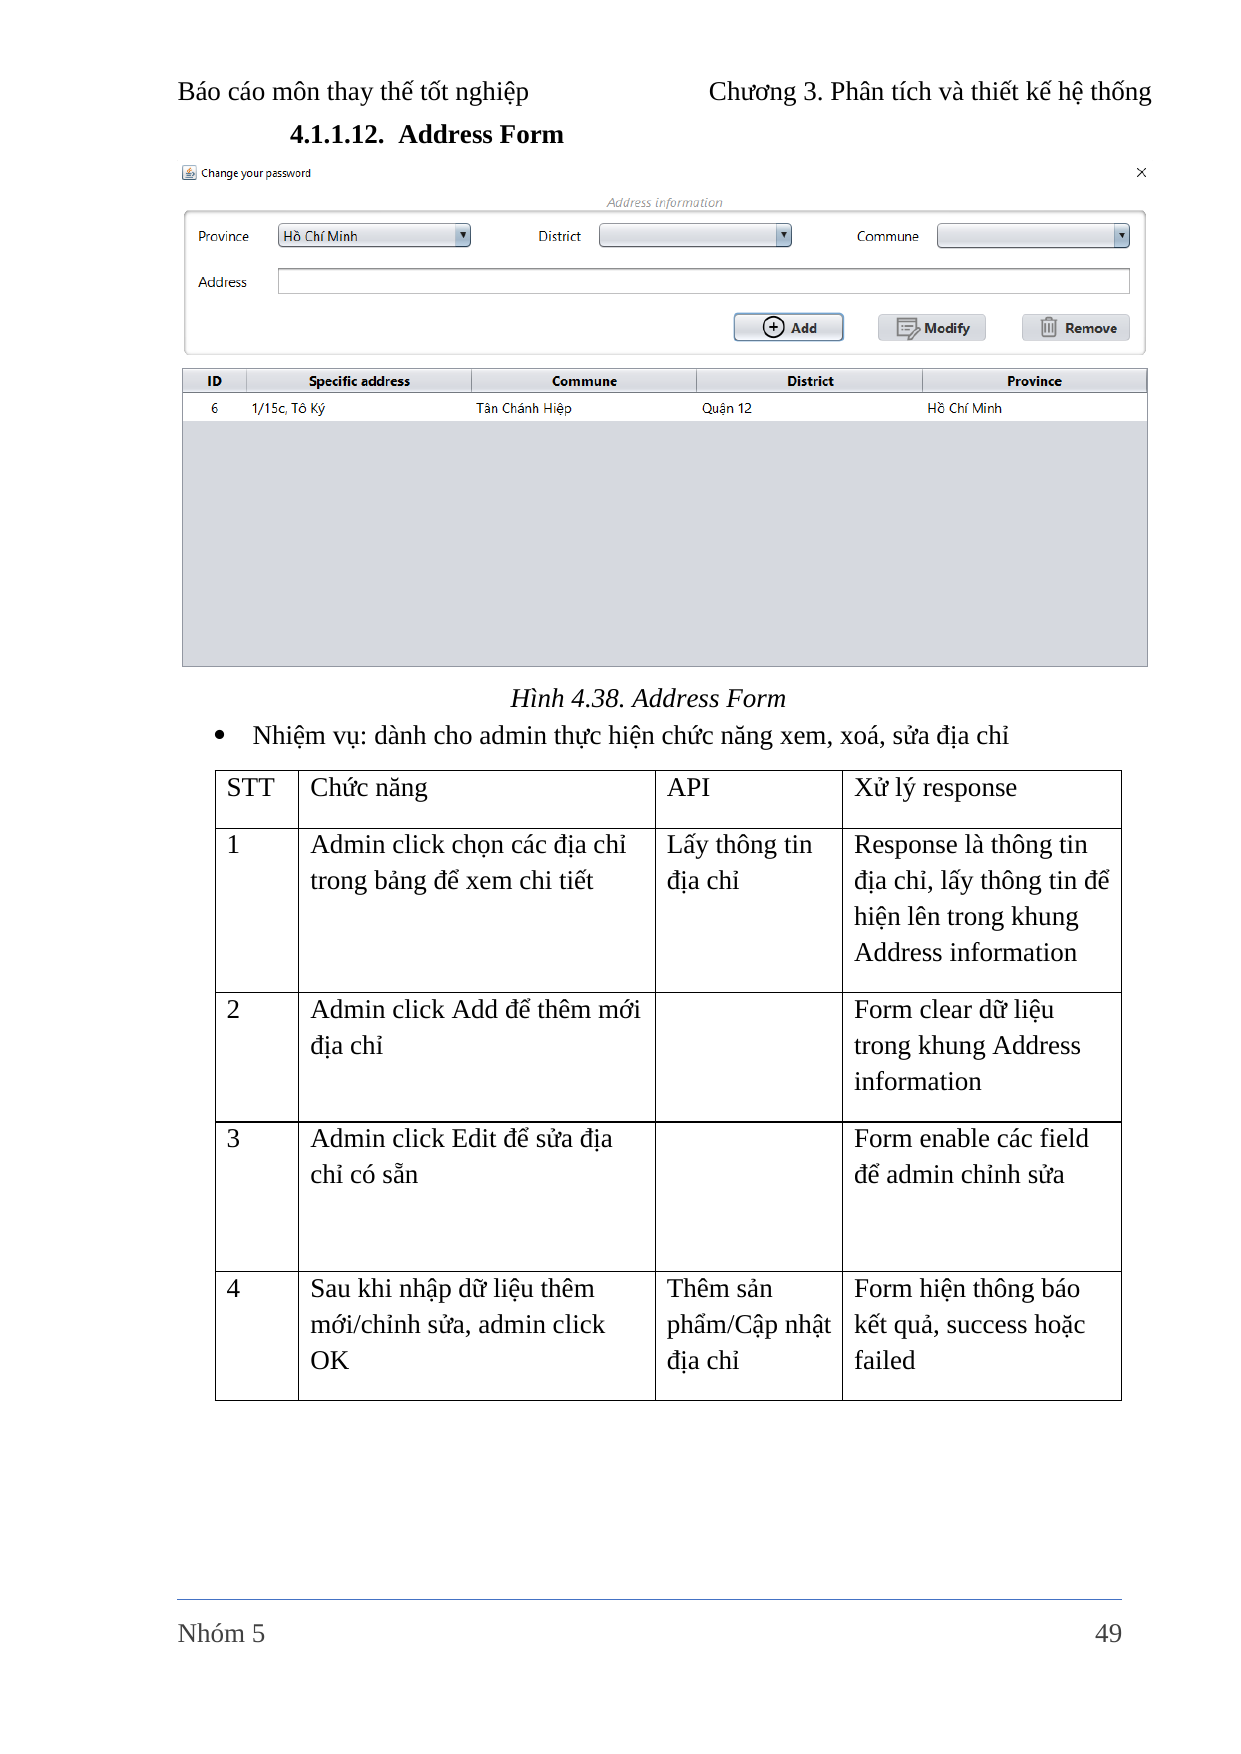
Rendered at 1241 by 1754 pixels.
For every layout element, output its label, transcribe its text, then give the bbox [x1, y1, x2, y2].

table_cell [656, 993, 842, 1121]
table_cell Admin click Add để thêm mới địa chỉ [299, 993, 655, 1121]
table_cell [656, 1123, 842, 1271]
table_cell Thêm sản phẩm/Cập nhật địa chỉ [656, 1272, 842, 1400]
table_cell 1 [216, 829, 298, 992]
table_header Xử lý response [843, 771, 1121, 827]
table_cell Sau khi nhập dữ liệu thêm mới/chỉnh sửa, admin click OK [299, 1272, 655, 1400]
table_cell 4 [216, 1272, 298, 1400]
table_cell Form hiện thông báo kết quả, success hoặc failed [843, 1272, 1121, 1400]
table_header API [656, 771, 842, 827]
table_cell Response là thông tin địa chỉ, lấy thông tin để hiện lên trong khung Address information [843, 829, 1121, 992]
picture [177, 160, 1153, 672]
table_cell Form enable các field để admin chỉnh sửa [843, 1123, 1121, 1271]
table_cell Lấy thông tin địa chỉ [656, 829, 842, 992]
table_cell Form clear dữ liệu trong khung Address information [843, 993, 1121, 1121]
table_cell Admin click chọn các địa chỉ trong bảng để xem chi tiết [299, 829, 655, 992]
table_cell Admin click Edit để sửa địa chỉ có sẵn [299, 1123, 655, 1271]
table_header Chức năng [299, 771, 655, 827]
table_cell 3 [216, 1123, 298, 1271]
subtitle Address Form [290, 118, 1122, 149]
table_cell 2 [216, 993, 298, 1121]
list Nhiệm vụ: dành cho admin thực hiện chức năng xem, xoá, sửa địa chỉ [215, 719, 1122, 751]
table_header STT [216, 771, 298, 827]
